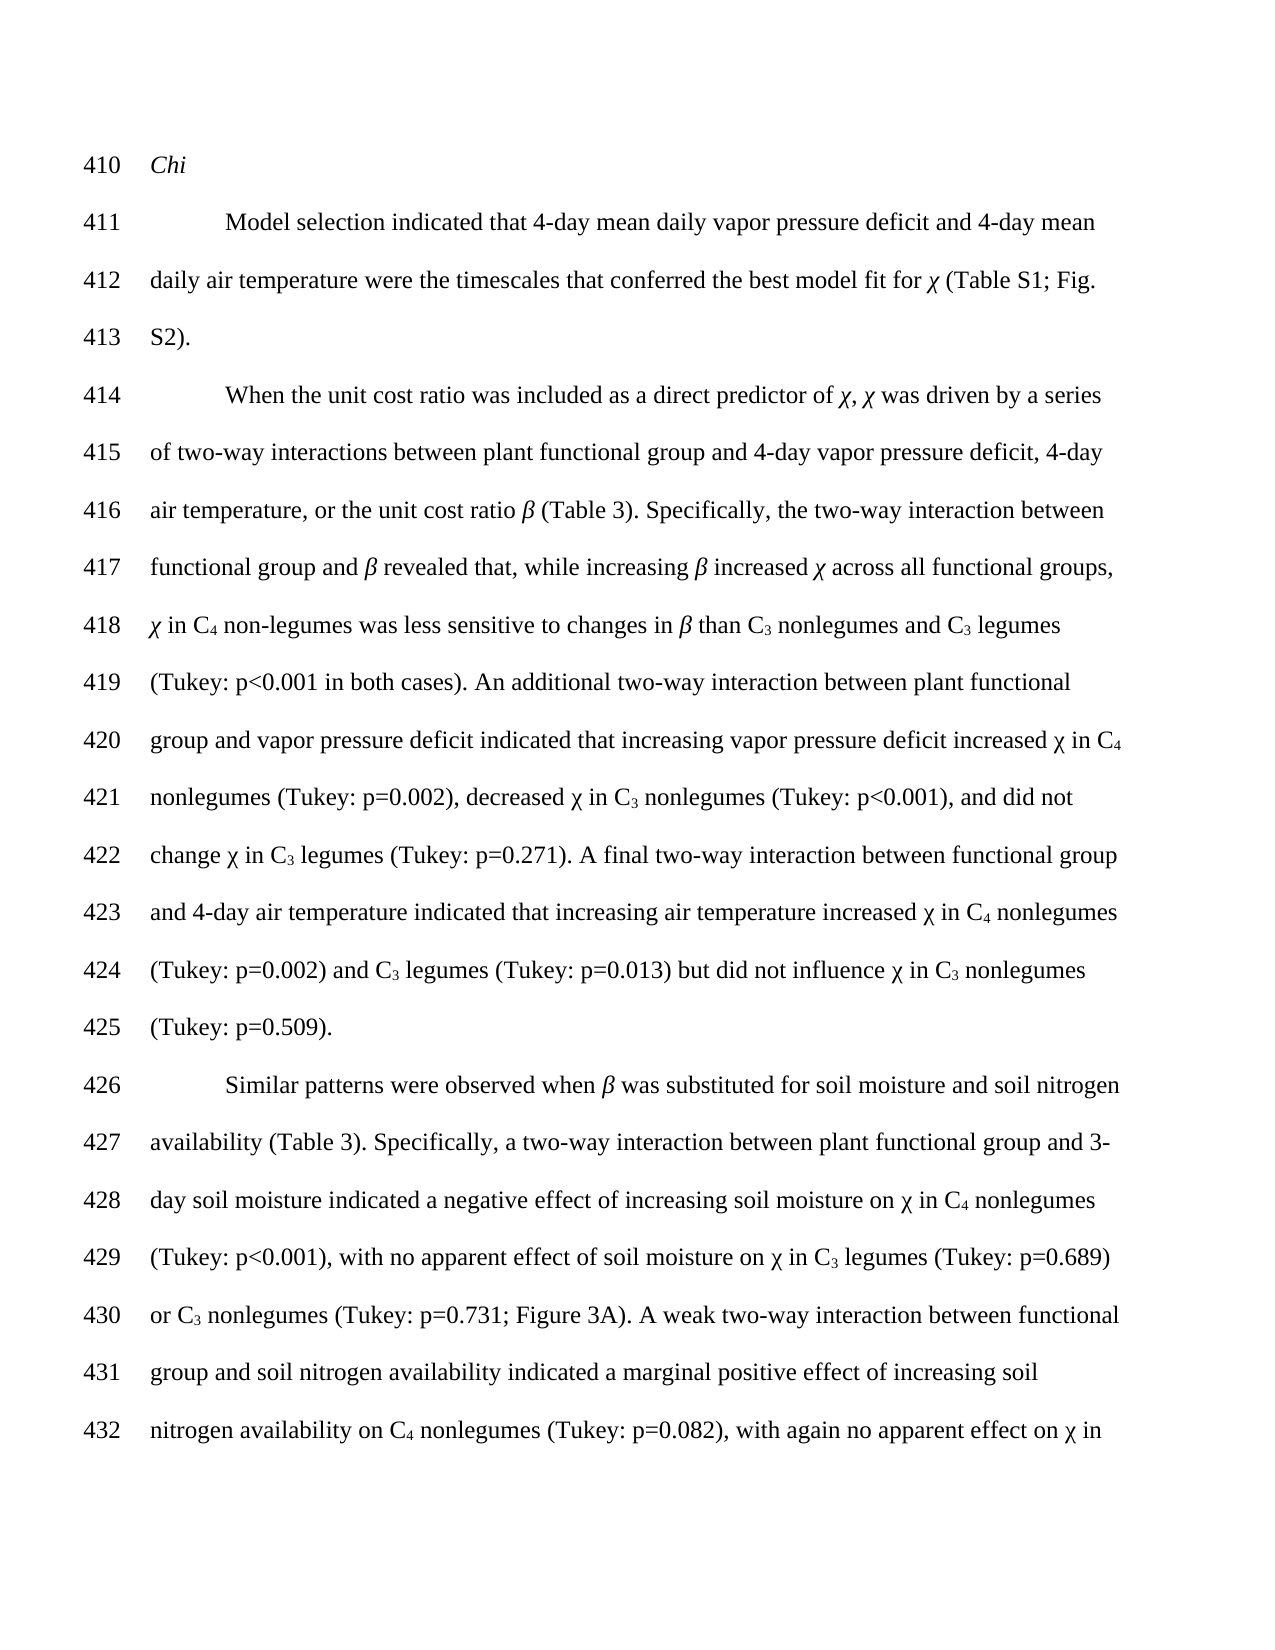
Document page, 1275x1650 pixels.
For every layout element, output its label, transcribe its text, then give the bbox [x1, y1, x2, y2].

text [150, 1070, 1125, 1444]
text When the unit cost ratio was included as a direct predictor of χ, χ was driven by a series of two-way interactions between plant functional group and 4-day vapor pressure deficit, 4-day air temperature, or the unit cost ratio β (Table 3). Specifically, the two-way interaction between functional group and β revealed that, while increasing β increased χ across all functional groups, χ in C4 non-legumes was less sensitive to changes in β than C3 nonlegumes and C3 legumes (Tukey: p<0.001 in both cases). An additional two-way interaction between plant functional group and vapor pressure deficit indicated that increasing vapor pressure deficit increased χ in C4 nonlegumes (Tukey: p=0.002), decreased χ in C3 nonlegumes (Tukey: p<0.001), and did not change χ in C3 legumes (Tukey: p=0.271). A final two-way interaction between functional group and 4-day air temperature indicated that increasing air temperature increased χ in C4 nonlegumes (Tukey: p=0.002) and C3 legumes (Tukey: p=0.013) but did not influence χ in C3 nonlegumes (Tukey: p=0.509). [150, 380, 1125, 1041]
text Model selection indicated that 4-day mean daily vapor pressure deficit and 4-day mean daily air temperature were the timescales that conferred the best model fit for χ (Table S1; Fig. S2). [150, 207, 1125, 351]
text Chi [150, 150, 1125, 179]
